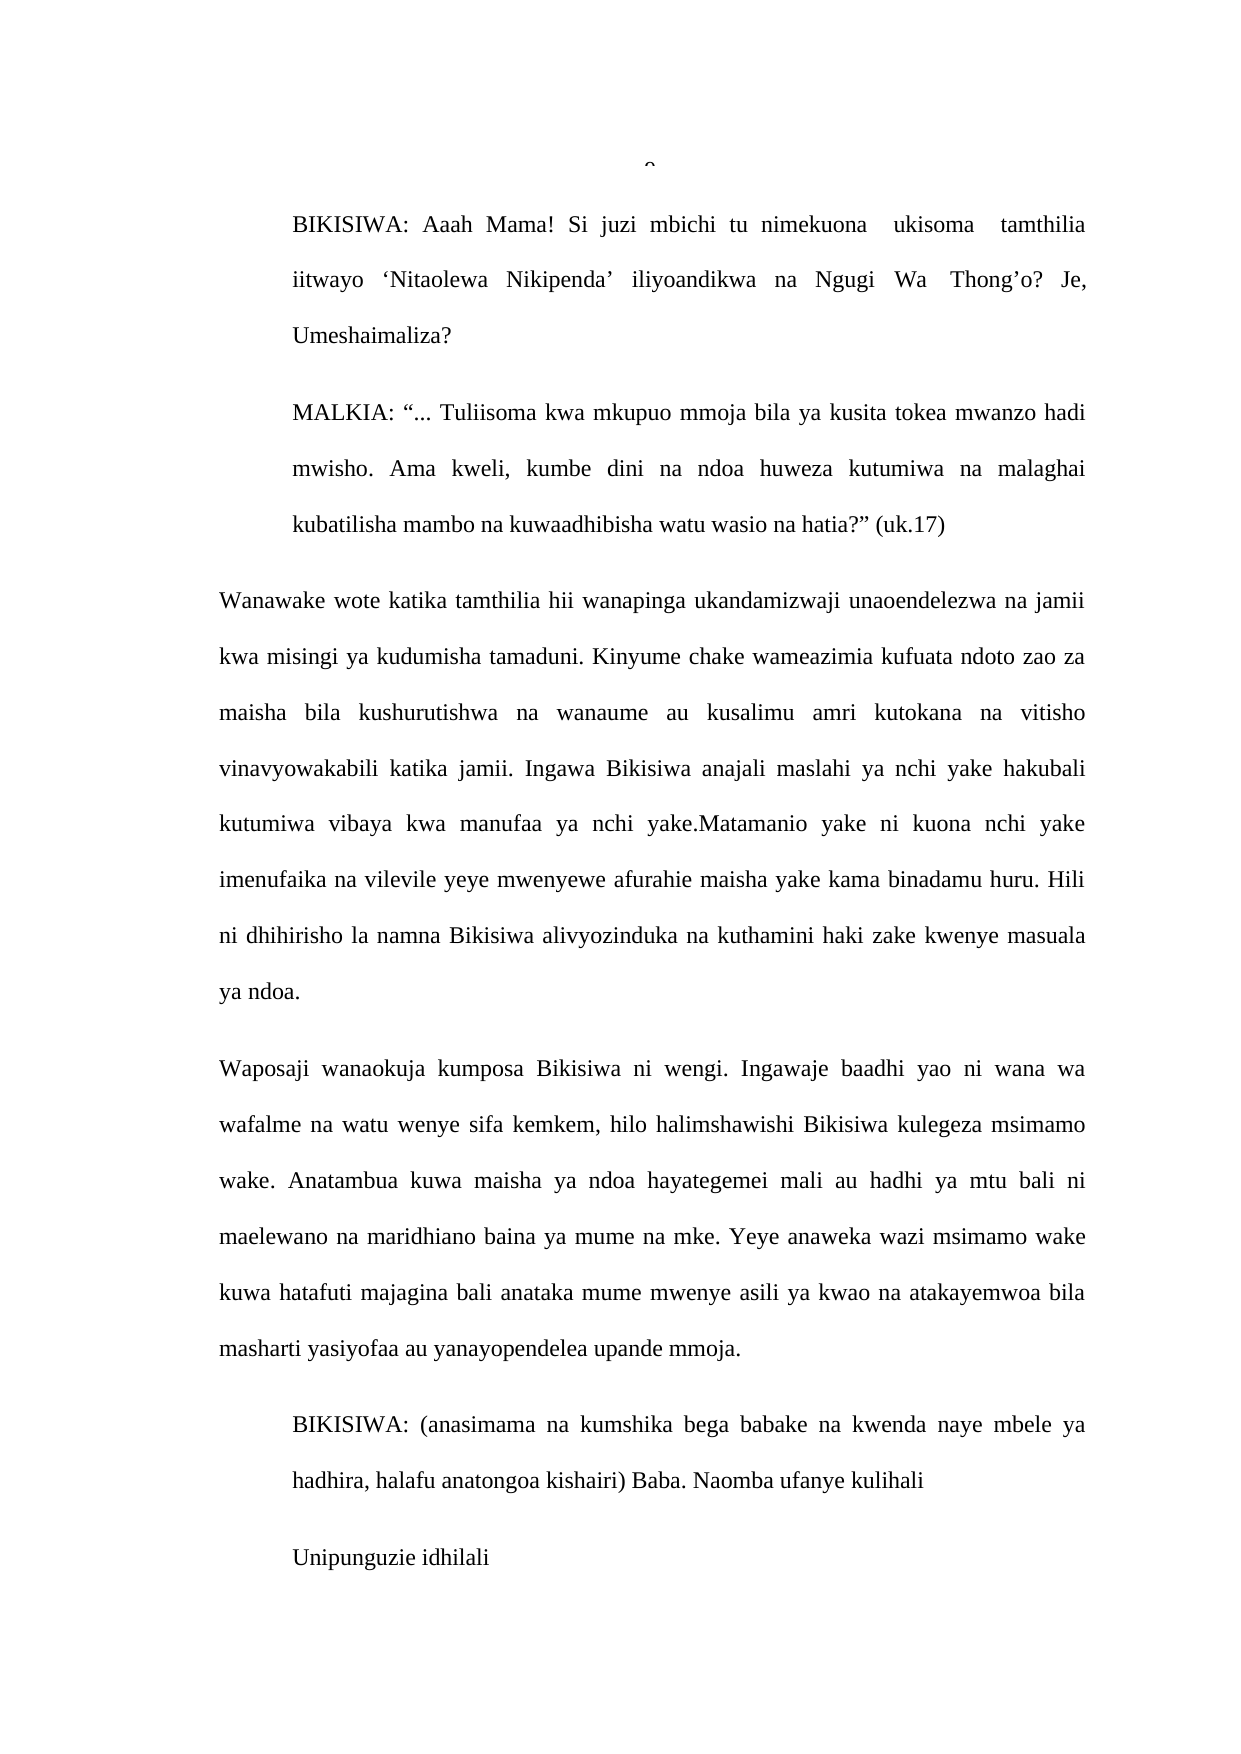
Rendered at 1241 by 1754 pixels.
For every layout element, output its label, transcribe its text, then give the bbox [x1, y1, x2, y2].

text Wanawake wote katika tamthilia hii wanapinga ukandamizwaji unaoendelezwa na jamii kwa misingi ya kudumisha tamaduni. Kinyume chake wameazimia kufuata ndoto zao za maisha bila kushurutishwa na wanaume au kusalimu amri kutokana na vitisho vinavyowakabili katika jamii. Ingawa Bikisiwa anajali maslahi ya nchi yake hakubali kutumiwa vibaya kwa manufaa ya nchi yake.Matamanio yake ni kuona nchi yake imenufaika na vilevile yeye mwenyewe afurahie maisha yake kama binadamu huru. Hili ni dhihirisho la namna Bikisiwa alivyozinduka na kuthamini haki zake kwenye masuala ya ndoa. [219, 586, 1087, 1005]
text MALKIA: “... Tuliisoma kwa mkupuo mmoja bila ya kusita tokea mwanzo hadi mwisho. Ama kweli, kumbe dini na ndoa huweza kutumiwa na malaghai kubatilisha mambo na kuwaadhibisha watu wasio na hatia?” (uk.17) [292, 398, 1087, 538]
text BIKISIWA: Aaah Mama! Si juzi mbichi tu nimekuona ukisoma tamthilia iitwayo ‘Nitaolewa Nikipenda’ iliyoandikwa na Ngugi Wa Thong’o? Je, Umeshaimaliza? [292, 209, 1087, 349]
text Waposaji wanaokuja kumposa Bikisiwa ni wengi. Ingawaje baadhi yao ni wana wa wafalme na watu wenye sifa kemkem, hilo halimshawishi Bikisiwa kulegeza msimamo wake. Anatambua kuwa maisha ya ndoa hayategemei mali au hadhi ya mtu bali ni maelewano na maridhiano baina ya mume na mke. Yeye anaweka wazi msimamo wake kuwa hatafuti majagina bali anataka mume mwenye asili ya kwao na atakayemwoa bila masharti yasiyofaa au yanayopendelea upande mmoja. [219, 1054, 1087, 1361]
text BIKISIWA: (anasimama na kumshika bega babake na kwenda naye mbele ya hadhira, halafu anatongoa kishairi) Baba. Naomba ufanye kulihali [292, 1410, 1086, 1494]
text Unipunguzie idhilali [292, 1543, 1134, 1570]
